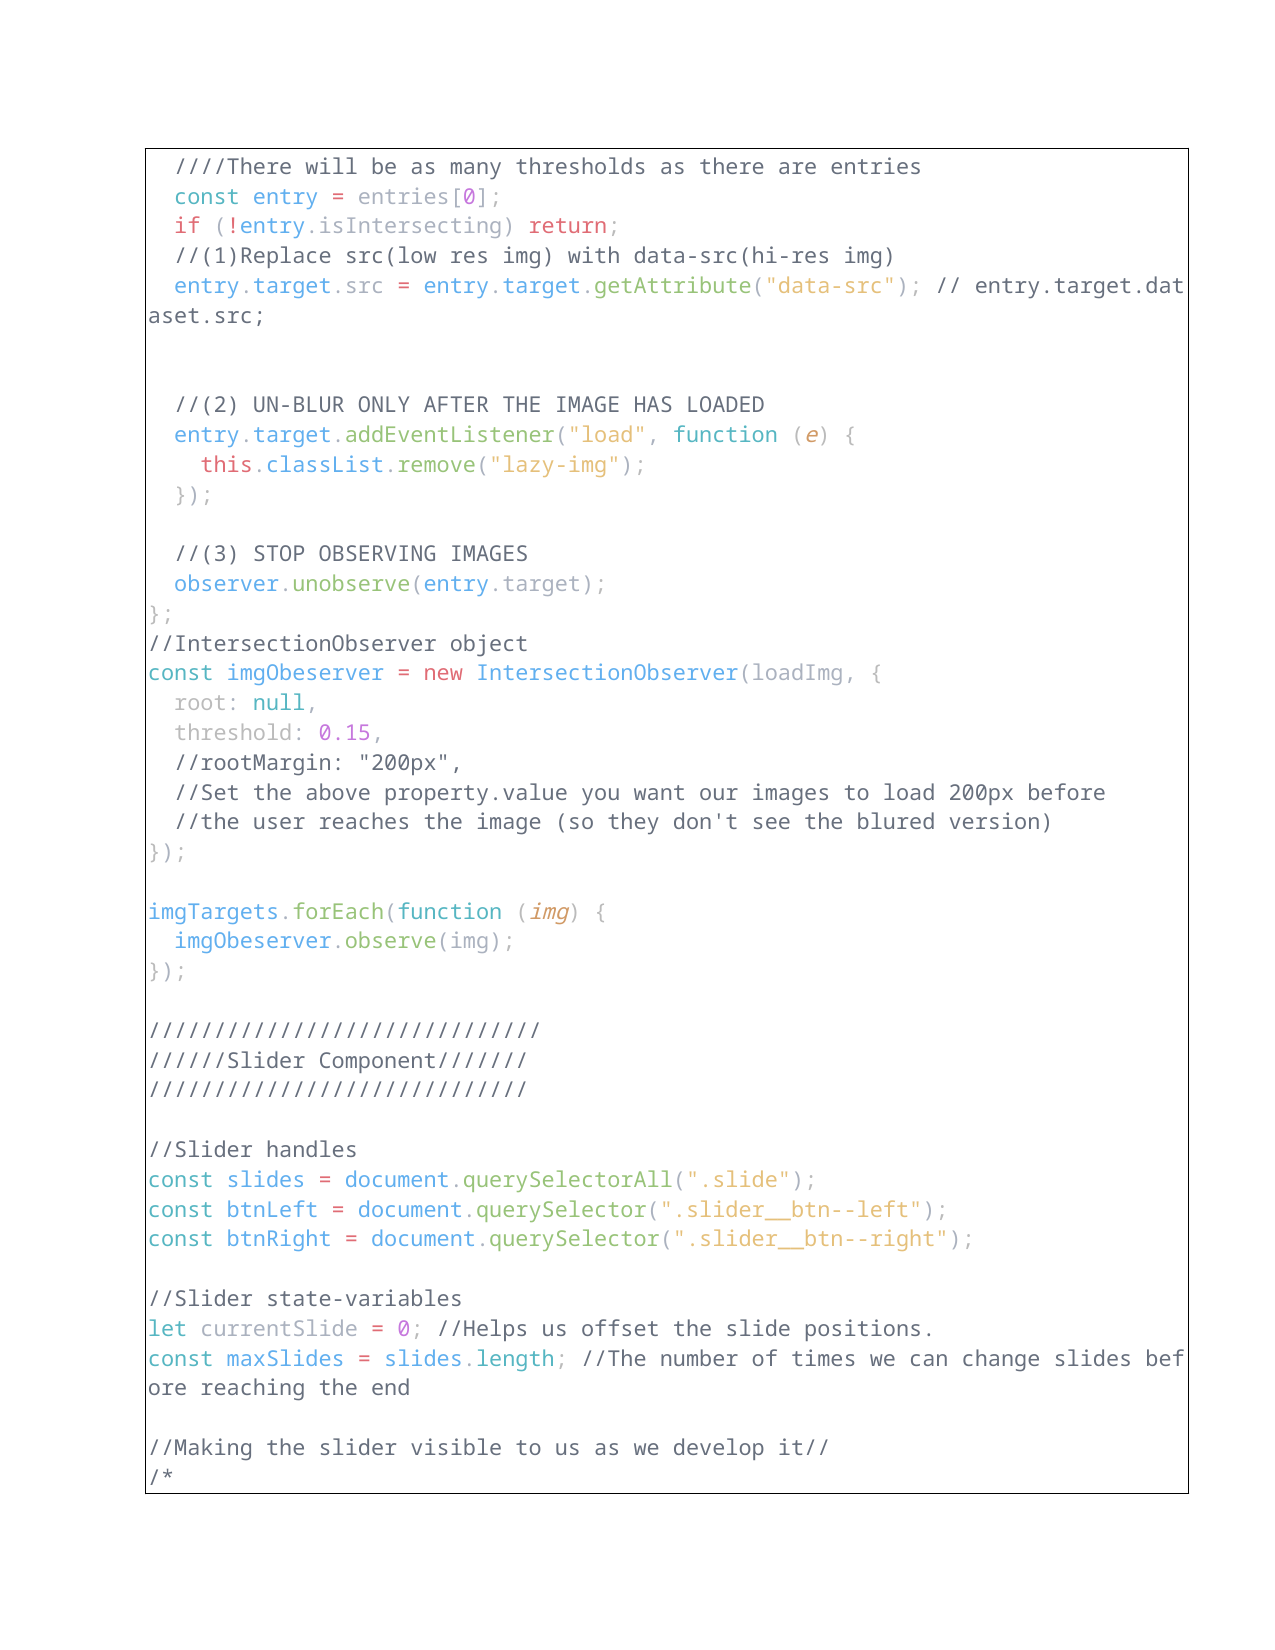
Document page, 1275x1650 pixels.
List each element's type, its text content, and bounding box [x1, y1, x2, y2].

text let currentSlide = 0; //Helps us offset the slide positions. [148, 1313, 1186, 1342]
text const entry = entries[0]; [148, 181, 1186, 210]
text observer.unobserve(entry.target); [148, 568, 1186, 598]
text threshold: 0.15, [148, 717, 1186, 747]
text //////Slider Component/////// [148, 1044, 1186, 1074]
text }); [148, 478, 1186, 508]
text //rootMargin: "200px", [148, 747, 1186, 776]
text }); [148, 836, 1186, 866]
text //(2) UN-BLUR ONLY AFTER THE IMAGE HAS LOADED [148, 389, 1186, 419]
text /* [146, 1458, 1188, 1493]
text }); [148, 955, 1186, 985]
text ///////////////////////////// [148, 1074, 1186, 1104]
text //IntersectionObserver object [148, 627, 1186, 657]
text //Set the above property.value you want our images to load 200px before [148, 776, 1186, 806]
text const imgObeserver = new IntersectionObserver(loadImg, { [148, 657, 1186, 687]
text imgObeserver.observe(img); [148, 925, 1186, 955]
text const maxSlides = slides.length; //The number of times we can change slides before reaching the end [148, 1342, 1186, 1402]
text //Slider handles [148, 1134, 1186, 1164]
text ////There will be as many thresholds as there are entries [146, 149, 1188, 181]
text //(3) STOP OBSERVING IMAGES [148, 538, 1186, 568]
text entry.target.addEventListener("load", function (e) { [148, 419, 1186, 449]
text //(1)Replace src(low res img) with data-src(hi-res img) [148, 240, 1186, 270]
text root: null, [148, 687, 1186, 717]
text //Slider state-variables [148, 1283, 1186, 1313]
text //the user reaches the image (so they don't see the blured version) [148, 806, 1186, 836]
text ////////////////////////////// [148, 1015, 1186, 1044]
text entry.target.src = entry.target.getAttribute("data-src"); // entry.target.dataset.src; [148, 270, 1186, 329]
text //Making the slider visible to us as we develop it// [148, 1432, 1186, 1458]
text const btnLeft = document.querySelector(".slider__btn--left"); [148, 1193, 1186, 1223]
text const btnRight = document.querySelector(".slider__btn--right"); [148, 1223, 1186, 1253]
text this.classList.remove("lazy-img"); [148, 449, 1186, 478]
text imgTargets.forEach(function (img) { [148, 896, 1186, 925]
text }; [148, 598, 1186, 627]
text const slides = document.querySelectorAll(".slide"); [148, 1164, 1186, 1193]
text if (!entry.isIntersecting) return; [148, 210, 1186, 240]
